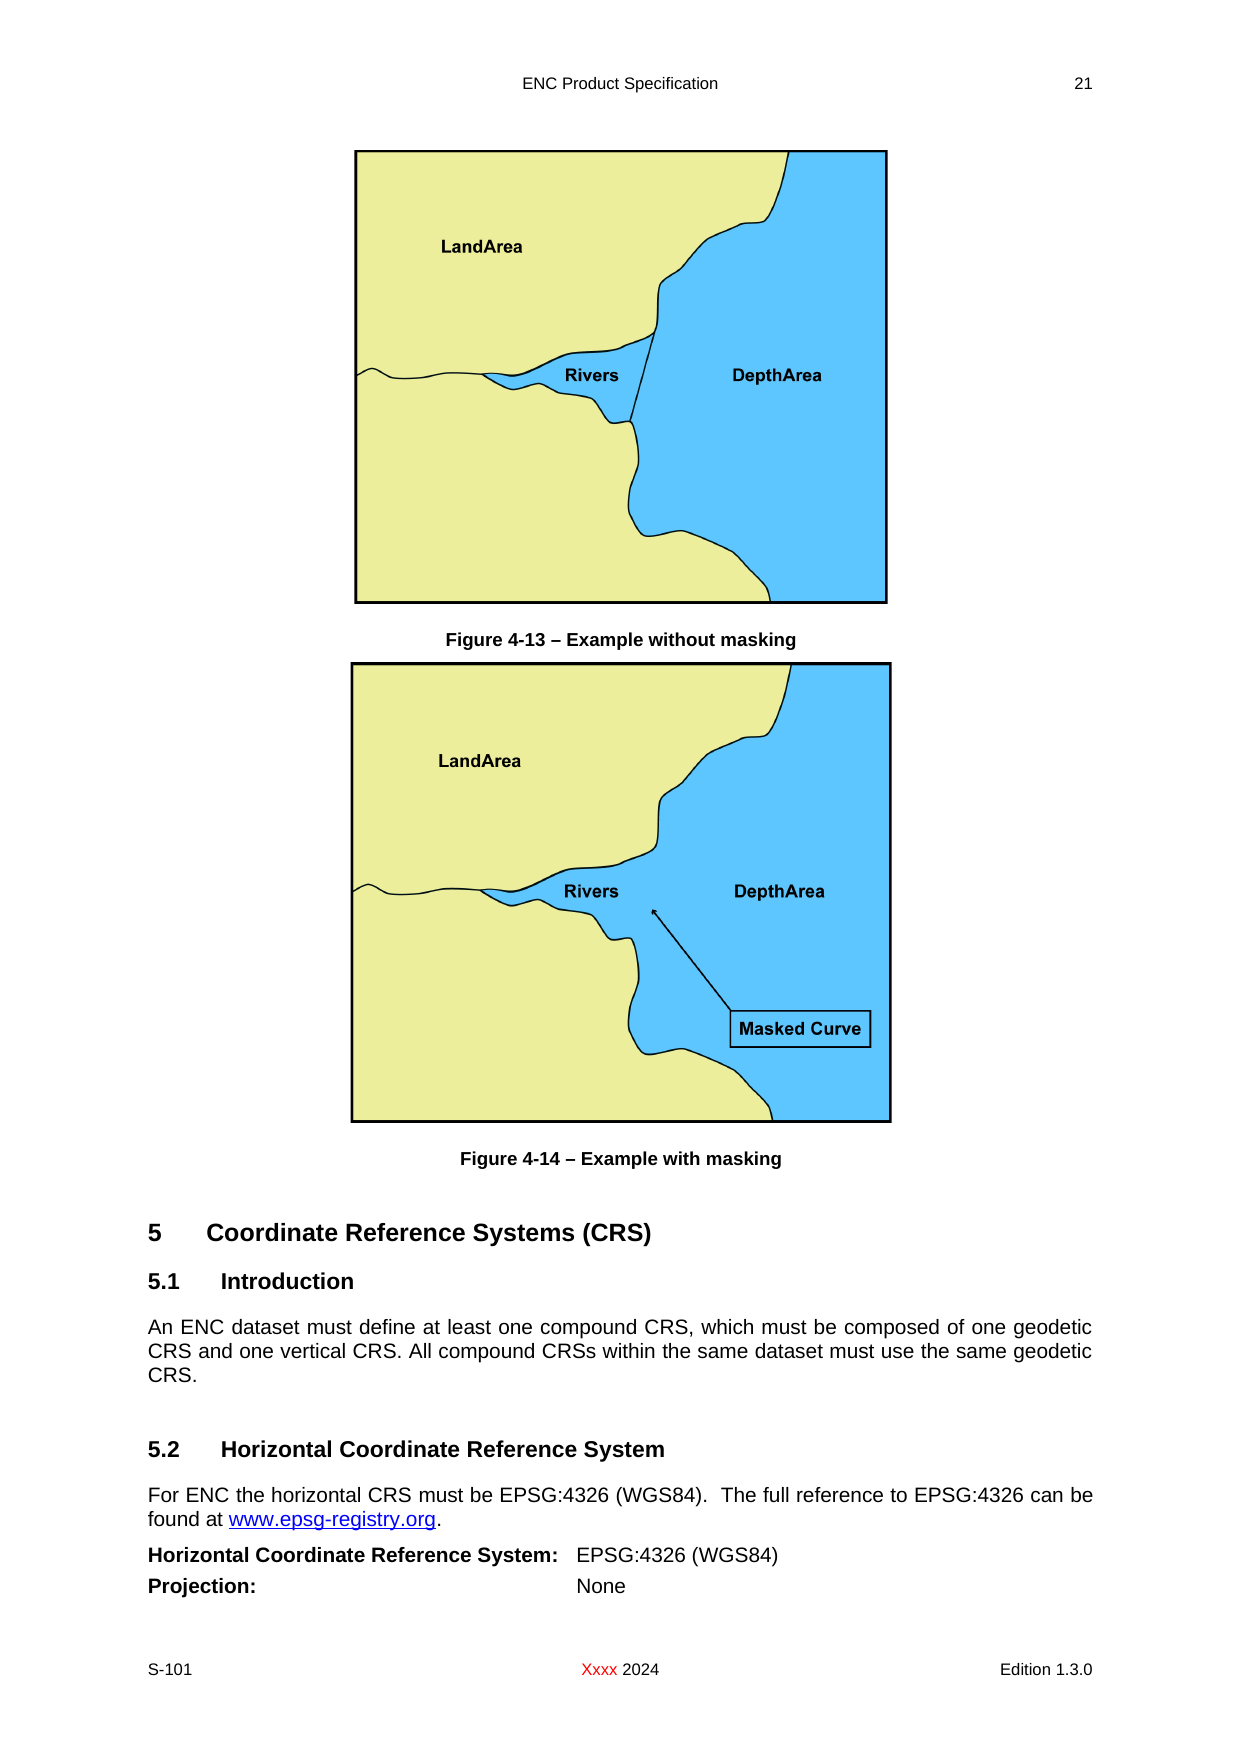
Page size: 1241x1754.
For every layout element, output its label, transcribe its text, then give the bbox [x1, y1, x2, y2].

subtitle Horizontal Coordinate Reference System [148, 1436, 1094, 1462]
text Horizontal Coordinate Reference System: EPSG:4326 (WGS84) [148, 1543, 1094, 1567]
subtitle Introduction [148, 1268, 1094, 1294]
text For ENC the horizontal CRS must be EPSG:4326 (WGS84). The full reference to EPSG:4326 can be found at www.epsg-registry.org. [148, 1483, 1094, 1531]
text Projection: None [148, 1573, 1094, 1597]
text An ENC dataset must define at least one compound CRS, which must be composed of one geodetic CRS and one vertical CRS. All compound CRSs within the same dataset must use the same geodetic CRS. [148, 1315, 1094, 1387]
picture [350, 662, 892, 1123]
text Figure 4-13 – Example without masking [148, 628, 1094, 650]
text Figure 4-14 – Example with masking [148, 1148, 1094, 1169]
picture [354, 150, 888, 604]
subtitle Coordinate Reference Systems (CRS) [148, 1218, 1094, 1247]
